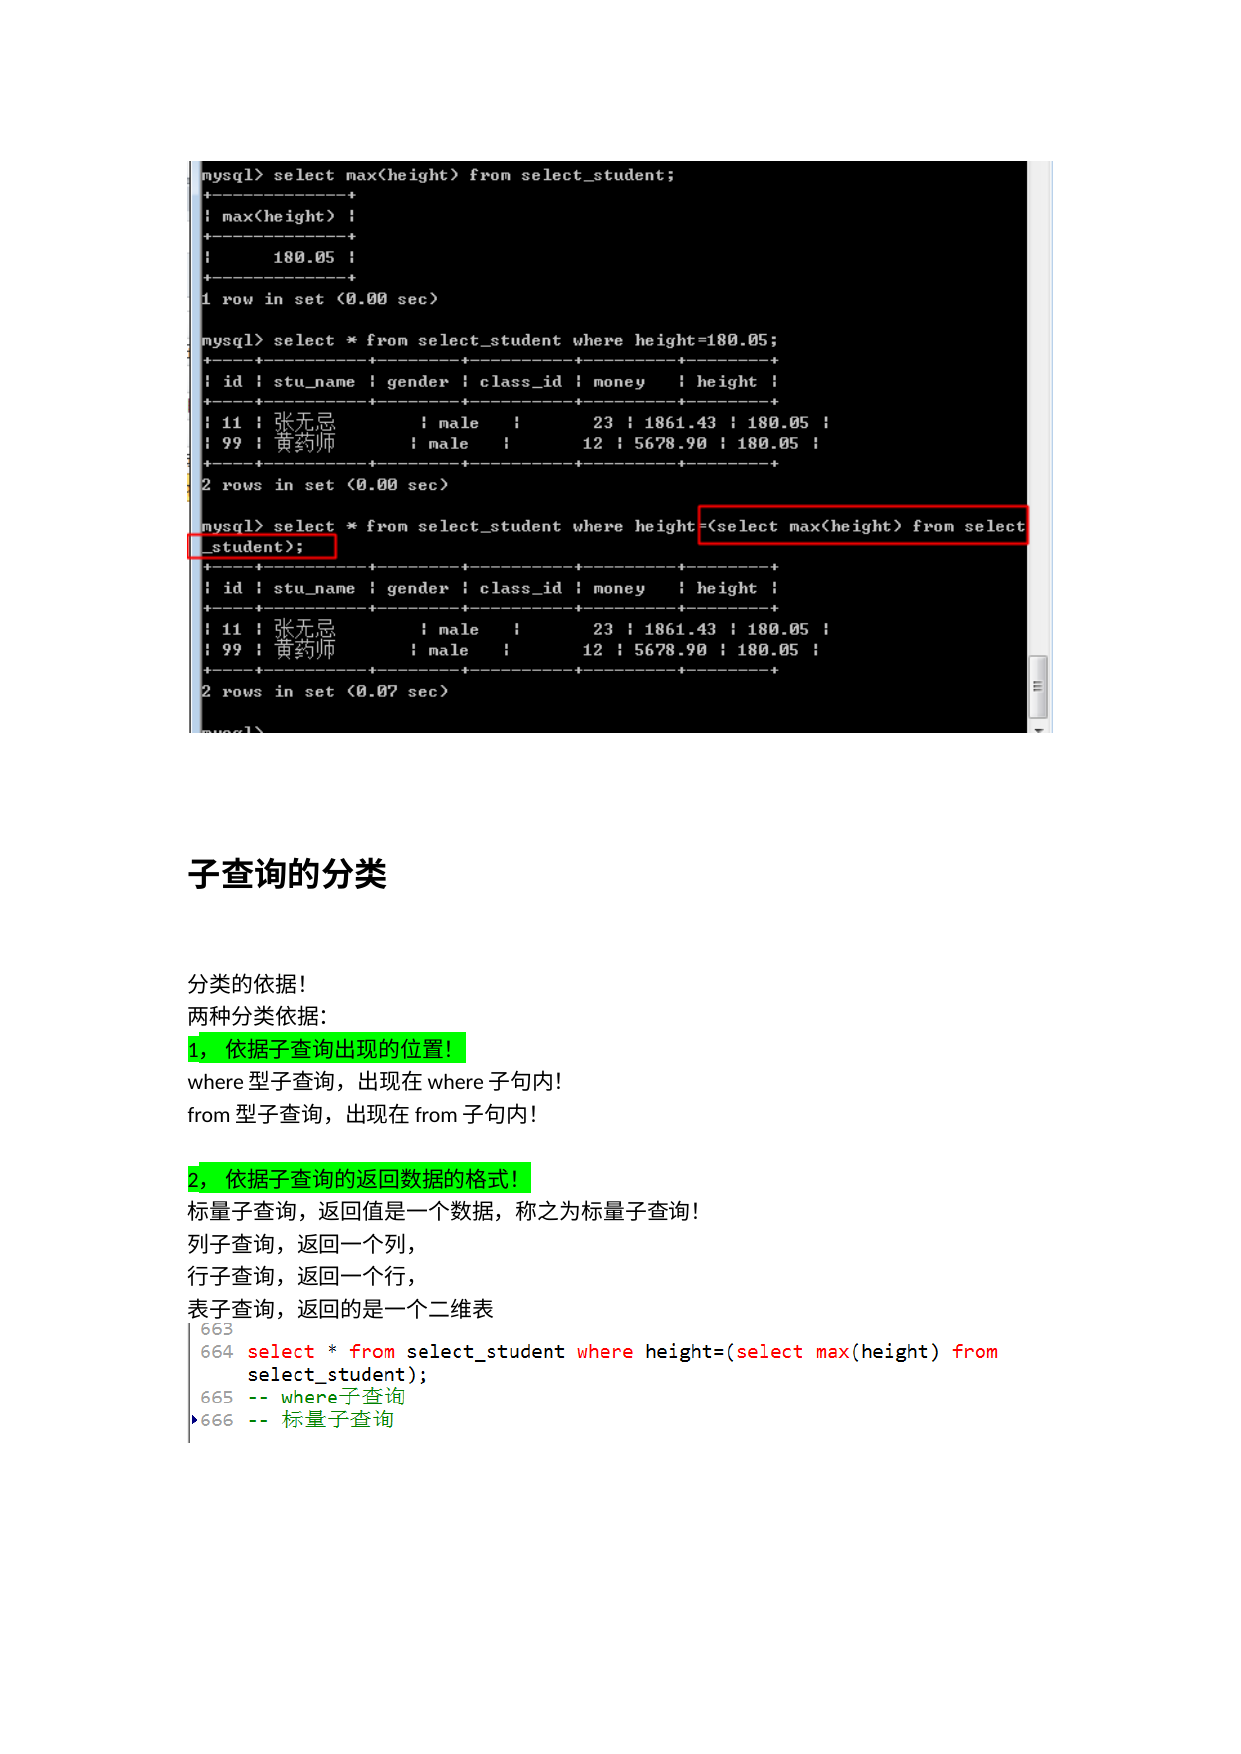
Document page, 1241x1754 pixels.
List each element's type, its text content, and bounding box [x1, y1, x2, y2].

subtitle 子查询的分类 [187, 839, 1053, 904]
text where型子查询，出现在where子句内！ [187, 1064, 1053, 1096]
text 标量子查询，返回值是一个数据，称之为标量子查询！ [187, 1194, 1053, 1226]
text 表子查询，返回的是一个二维表 [187, 1291, 1053, 1323]
text 两种分类依据： [187, 999, 1053, 1031]
text 列子查询，返回一个列， [187, 1226, 1053, 1259]
list 依据子查询出现的位置！ [187, 1031, 1053, 1064]
text 分类的依据！ [187, 966, 1053, 999]
text from 型子查询，出现在from子句内！ [187, 1096, 1053, 1129]
picture [187, 161, 1053, 733]
text 行子查询，返回一个行， [187, 1259, 1053, 1291]
picture [187, 1323, 1053, 1443]
list 依据子查询的返回数据的格式！ [187, 1161, 1053, 1194]
